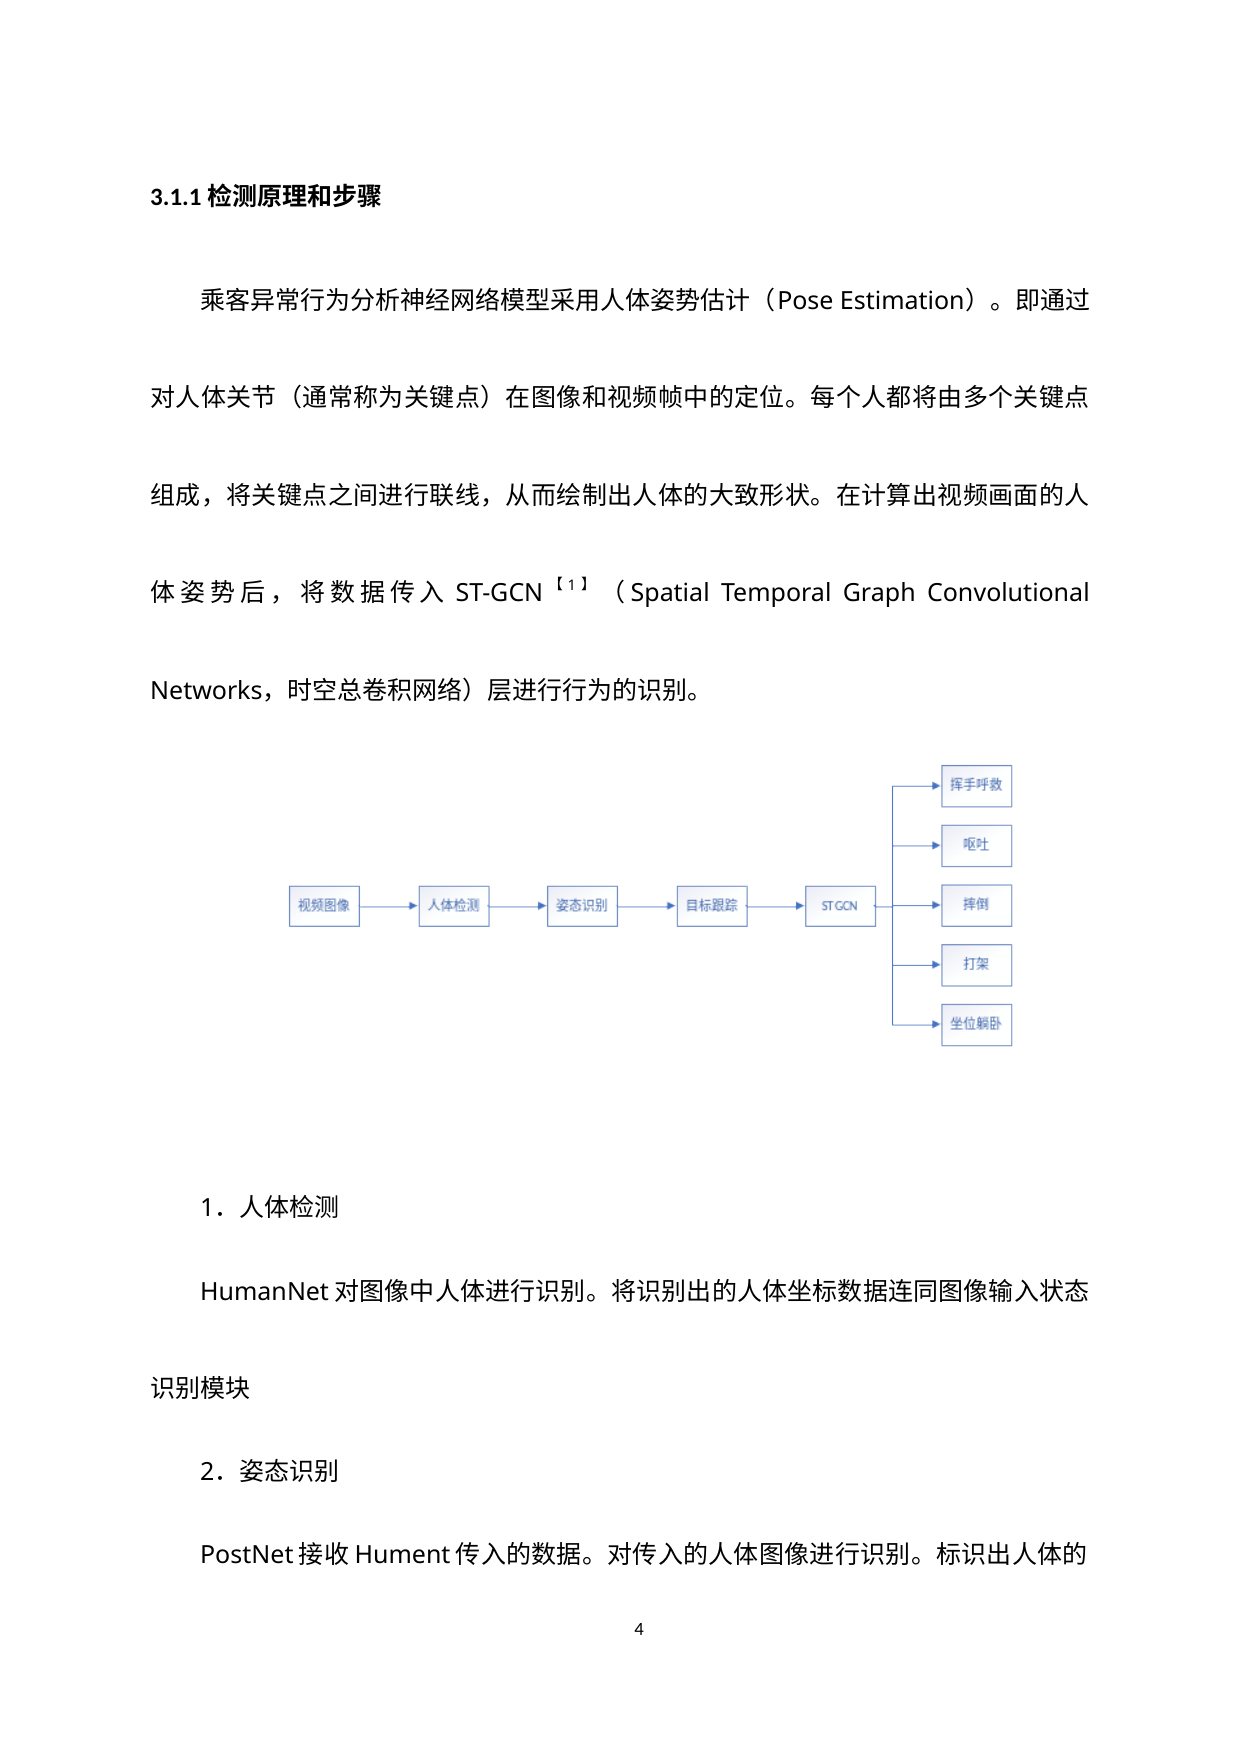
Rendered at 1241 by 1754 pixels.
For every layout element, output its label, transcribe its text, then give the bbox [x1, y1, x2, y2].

text 1．人体检测 [150, 1173, 1090, 1238]
text 乘客异常行为分析神经网络模型采用人体姿势估计（Pose Estimation）。即通过对人体关节（通常称为关键点）在图像和视频帧中的定位。每个人都将由多个关键点组成，将关键点之间进行联线，从而绘制出人体的大致形状。在计算出视频画面的人体姿势后，将数据传入ST-GCN【1】（Spatial Temporal Graph Convolutional Networks，时空总卷积网络）层进行行为的识别。 [150, 266, 1090, 721]
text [150, 1520, 1090, 1585]
text HumanNet对图像中人体进行识别。将识别出的人体坐标数据连同图像输入状态识别模块 [150, 1257, 1090, 1419]
subtitle 3.1.1 检测原理和步骤 [150, 162, 1090, 227]
text 2．姿态识别 [150, 1437, 1090, 1502]
